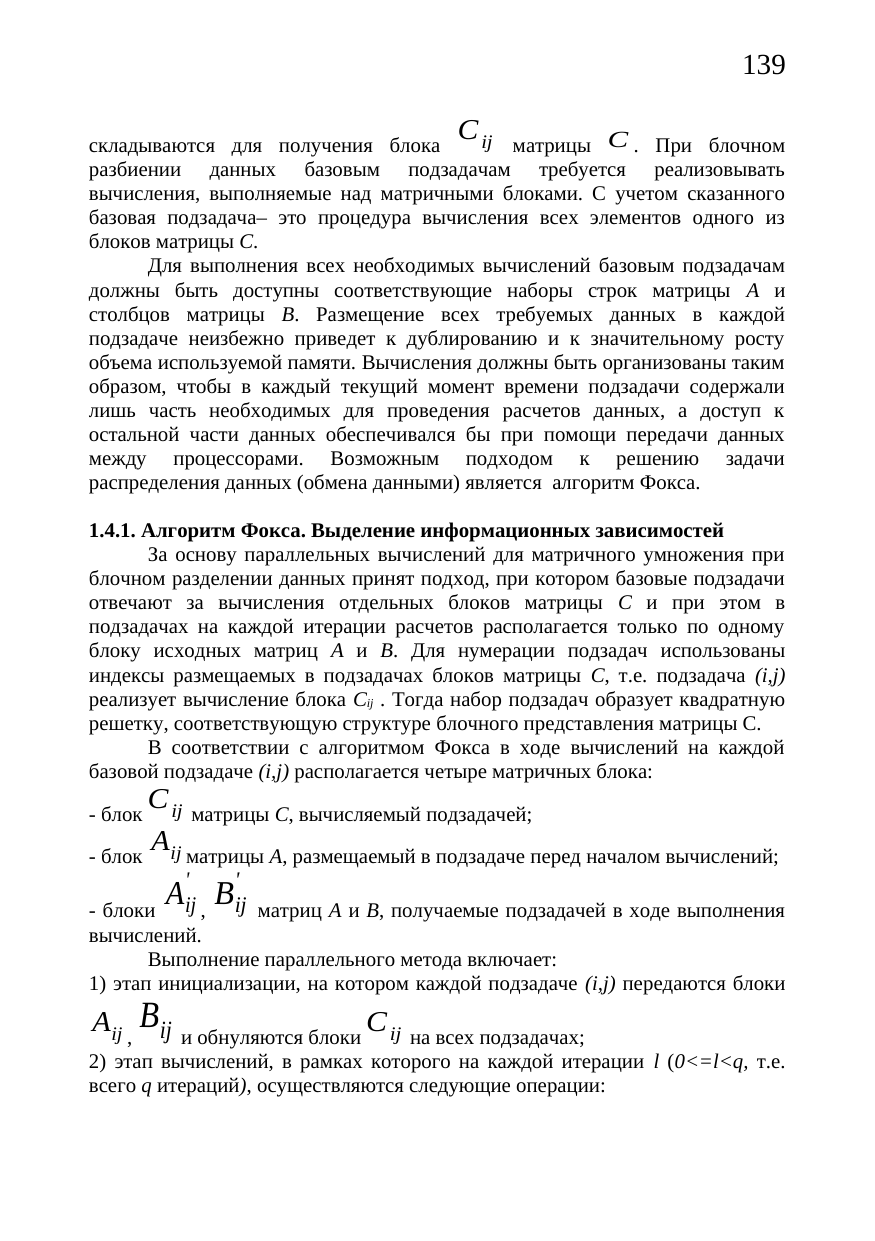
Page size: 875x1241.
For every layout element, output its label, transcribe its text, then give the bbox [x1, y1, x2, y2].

text Для выполнения всех необходимых вычислений базовым подзадачам должны быть доступны соответствующие наборы строк матрицы A и столбцов матрицы B. Размещение всех требуемых данных в каждой подзадаче неизбежно приведет к дублированию и к значительному росту объема используемой памяти. Вычисления должны быть организованы таким образом, чтобы в каждый текущий момент времени подзадачи содержали лишь часть необходимых для проведения расчетов данных, а доступ к остальной части данных обеспечивался бы при помощи передачи данных между процессорами. Возможным подходом к решению задачи распределения данных (обмена данными) является алгоритм Фокса. [89, 253, 785, 494]
text - блоки , матриц A и B, получаемые подзадачей в ходе выполнения вычислений. [89, 868, 785, 947]
text 1.4.1. Алгоритм Фокса. Выделение информационных зависимостей [89, 518, 785, 542]
text Выполнение параллельного метода включает: [89, 947, 785, 971]
text За основу параллельных вычислений для матричного умножения при блочном разделении данных принят подход, при котором базовые подзадачи отвечают за вычисления отдельных блоков матрицы C и при этом в подзадачах на каждой итерации расчетов располагается только по одному блоку исходных матриц A и B. Для нумерации подзадач использованы индексы размещаемых в подзадачах блоков матрицы C, т.е. подзадача (i,j) реализует вычисление блока Cij . Тогда набор подзадач образует квадратную решетку, соответствующую структуре блочного представления матрицы C. [89, 542, 785, 735]
text - блок матрицы C, вычисляемый подзадачей; [89, 783, 785, 826]
text 1) этап инициализации, на котором каждой подзадаче (i,j) передаются блоки , и обнуляются блоки на всех подзадачах; [89, 971, 785, 1049]
text В соответствии с алгоритмом Фокса в ходе вычислений на каждой базовой подзадаче (i,j) располагается четыре матричных блока: [89, 735, 785, 783]
text 2) этап вычислений, в рамках которого на каждой итерации l (0<=l<q, т.е. всего q итераций), осуществляются следующие операции: [89, 1049, 785, 1097]
text - блок матрицы A, размещаемый в подзадаче перед началом вычислений; [89, 826, 785, 868]
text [89, 114, 785, 253]
